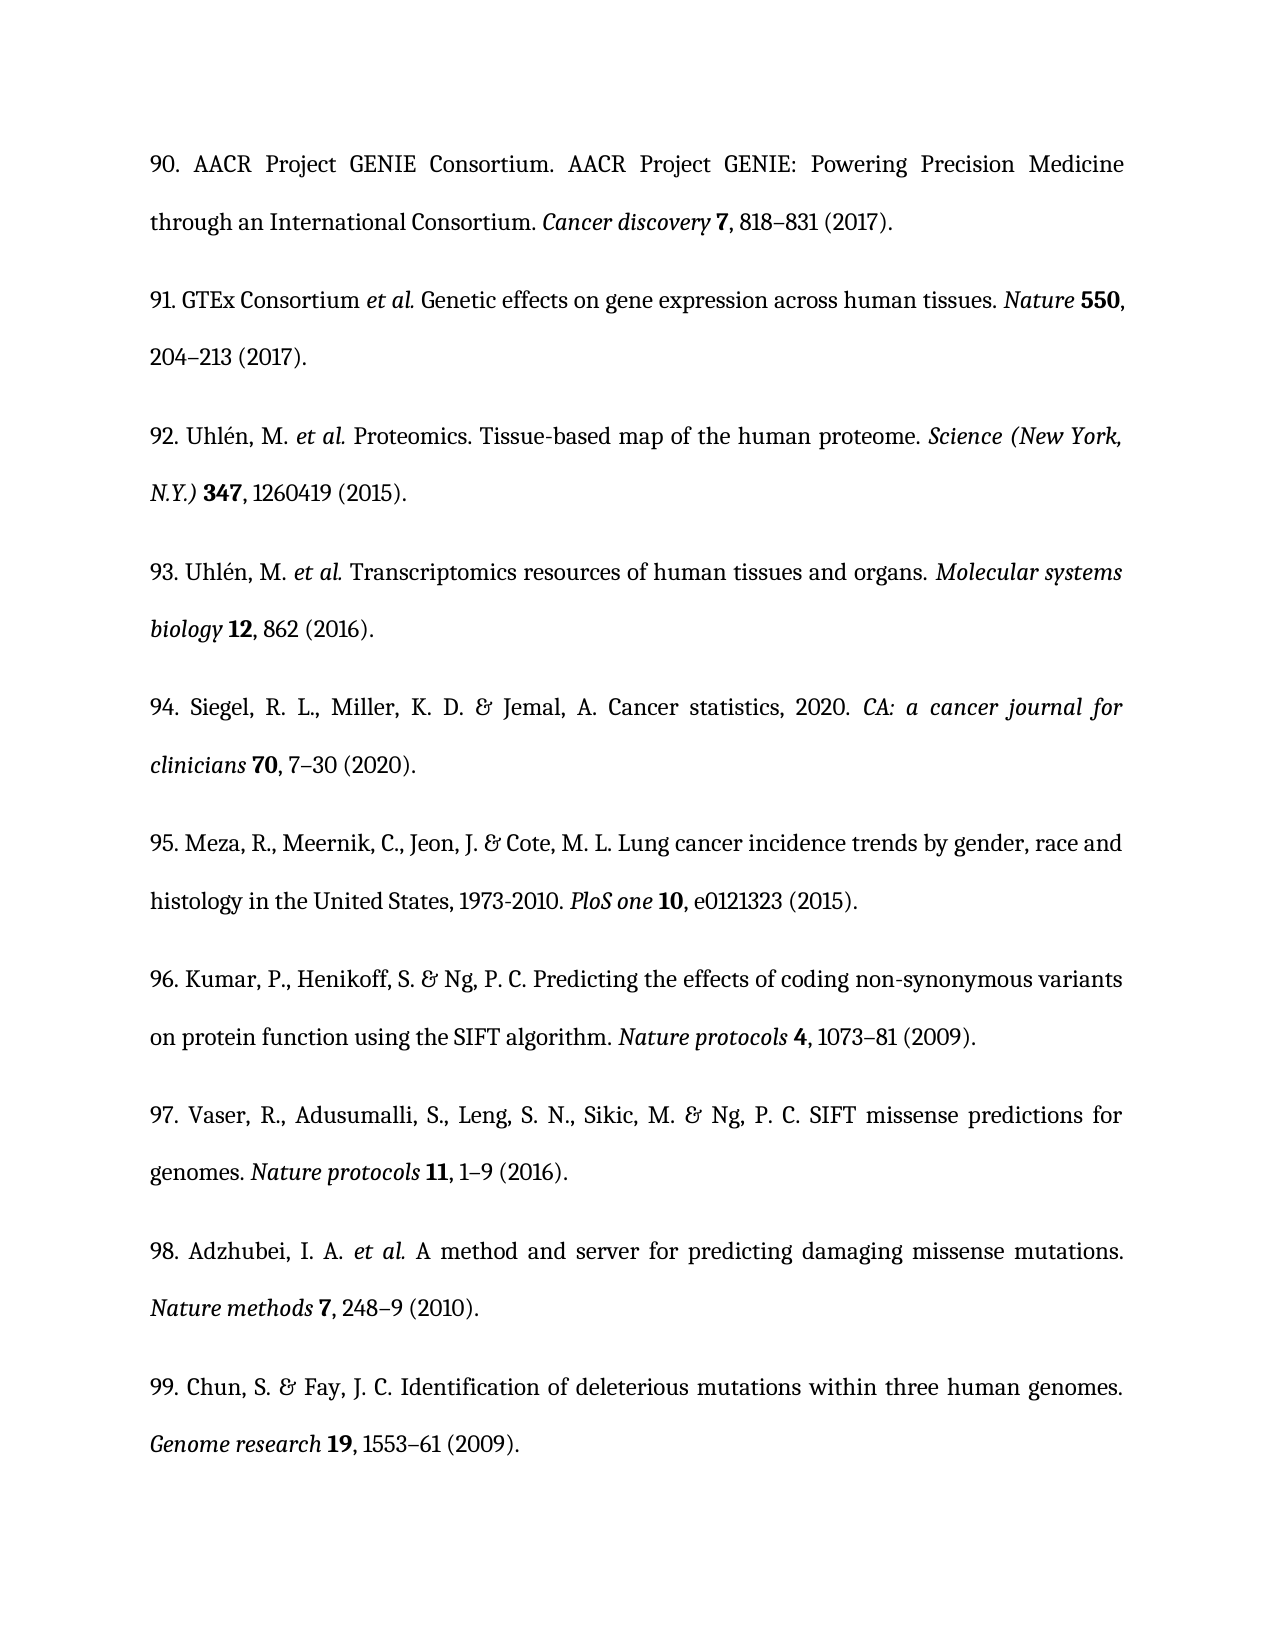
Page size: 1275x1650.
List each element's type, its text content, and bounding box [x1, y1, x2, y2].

text 92. Uhlén, M. et al. Proteomics. Tissue-based map of the human proteome. Science (New York, N.Y.) 347, 1260419 (2015). [150, 422, 1125, 508]
text 96. Kumar, P., Henikoff, S. & Ng, P. C. Predicting the effects of coding non-synonymous variants on protein function using the SIFT algorithm. Nature protocols 4, 1073–81 (2009). [150, 965, 1125, 1051]
text 91. GTEx Consortium et al. Genetic effects on gene expression across human tissues. Nature 550, 204–213 (2017). [150, 286, 1125, 372]
text 98. Adzhubei, I. A. et al. A method and server for predicting damaging missense mutations. Nature methods 7, 248–9 (2010). [150, 1237, 1125, 1323]
text 97. Vaser, R., Adusumalli, S., Leng, S. N., Sikic, M. & Ng, P. C. SIFT missense predictions for genomes. Nature protocols 11, 1–9 (2016). [150, 1101, 1125, 1187]
text 94. Siegel, R. L., Miller, K. D. & Jemal, A. Cancer statistics, 2020. CA: a cancer journal for clinicians 70, 7–30 (2020). [150, 693, 1125, 779]
text 90. AACR Project GENIE Consortium. AACR Project GENIE: Powering Precision Medicine through an International Consortium. Cancer discovery 7, 818–831 (2017). [150, 150, 1125, 236]
text 95. Meza, R., Meernik, C., Jeon, J. & Cote, M. L. Lung cancer incidence trends by gender, race and histology in the United States, 1973-2010. PloS one 10, e0121323 (2015). [150, 829, 1125, 915]
text 99. Chun, S. & Fay, J. C. Identification of deleterious mutations within three human genomes. Genome research 19, 1553–61 (2009). [150, 1372, 1125, 1459]
text 93. Uhlén, M. et al. Transcriptomics resources of human tissues and organs. Molecular systems biology 12, 862 (2016). [150, 557, 1125, 644]
